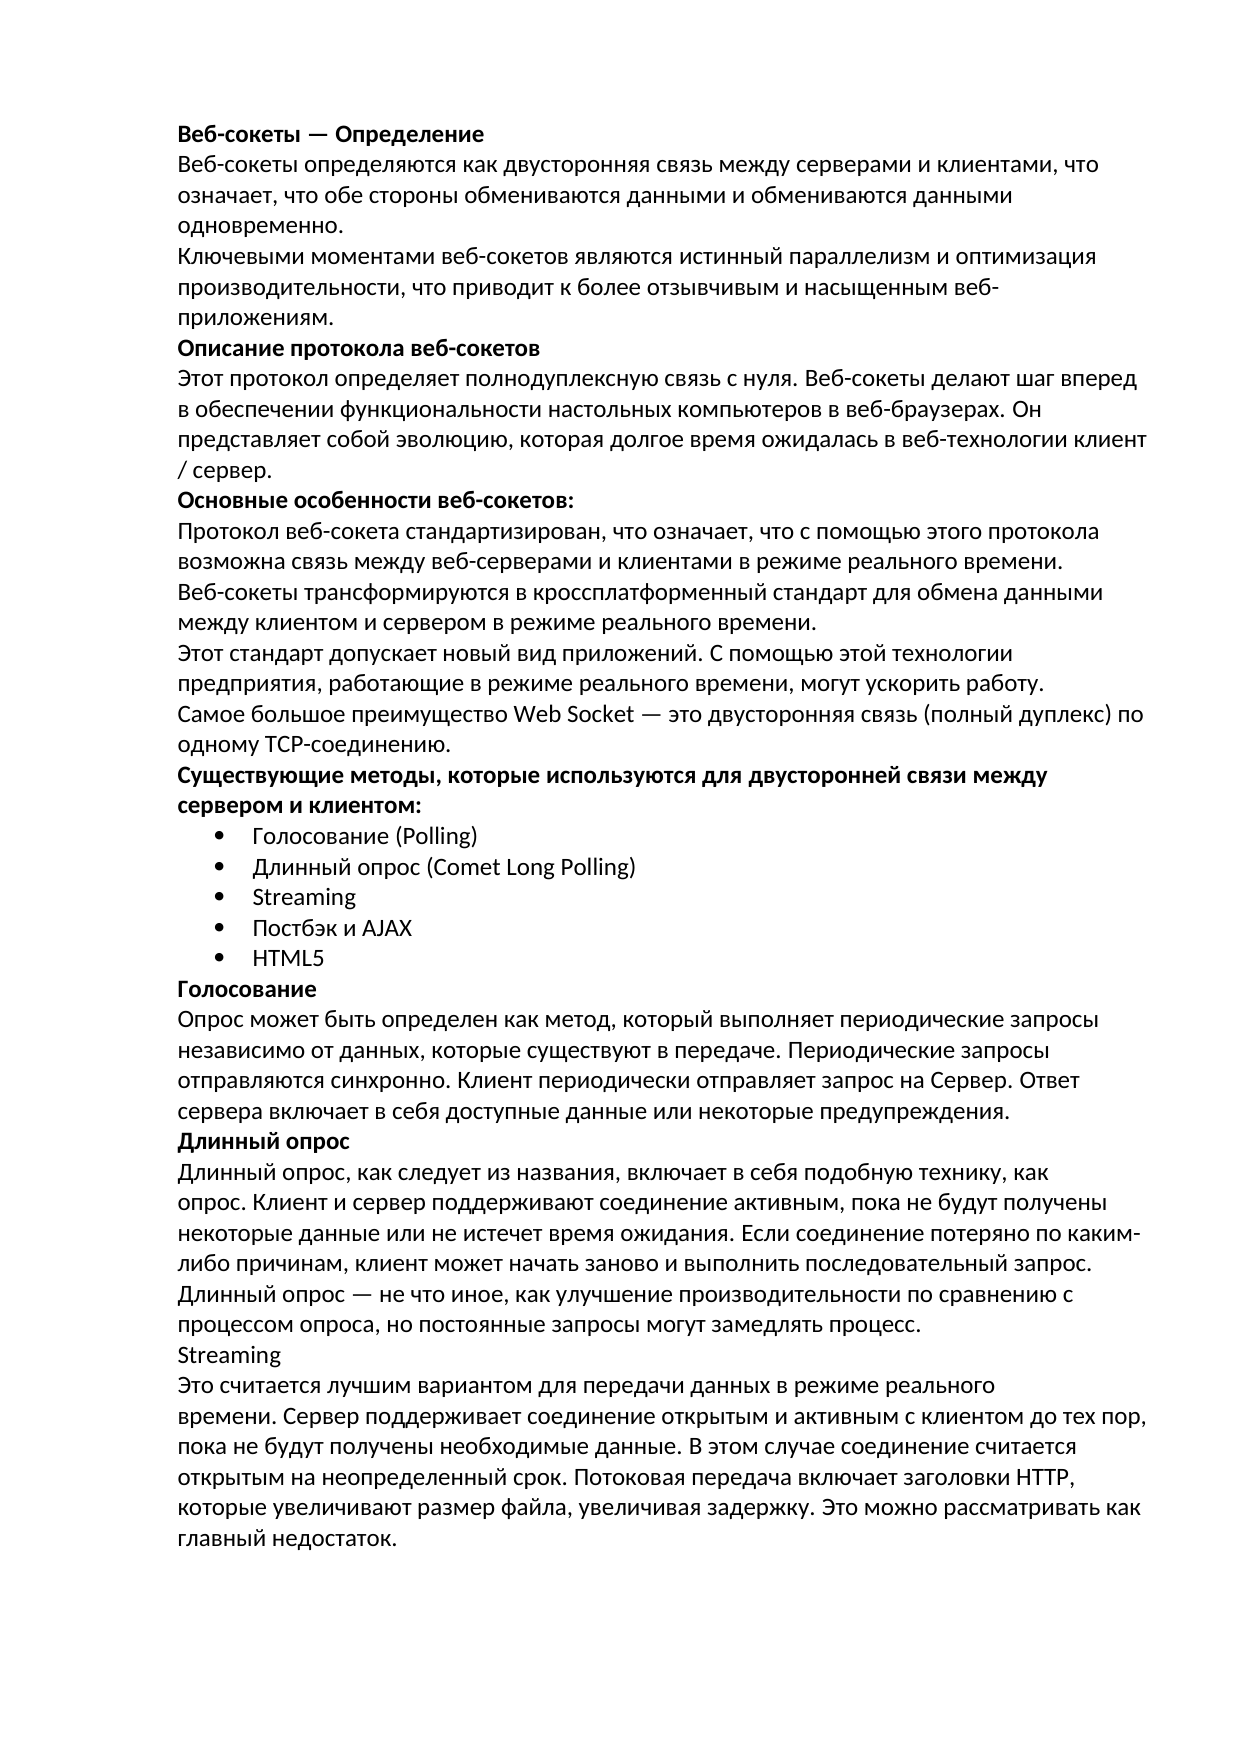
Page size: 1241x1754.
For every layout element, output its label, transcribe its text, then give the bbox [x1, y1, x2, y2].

text Основные особенности веб-сокетов: [177, 484, 1152, 515]
text Существующие методы, которые используются для двусторонней связи между сервером и клиентом: [177, 759, 1152, 820]
text Это считается лучшим вариантом для передачи данных в режиме реального времени. Сервер поддерживает соединение открытым и активным с клиентом до тех пор, пока не будут получены необходимые данные. В этом случае соединение считается открытым на неопределенный срок. Потоковая передача включает заголовки HTTP, которые увеличивают размер файла, увеличивая задержку. Это можно рассматривать как главный недостаток. [177, 1369, 1152, 1553]
text Ключевыми моментами веб-сокетов являются истинный параллелизм и оптимизация производительности, что приводит к более отзывчивым и насыщенным веб-приложениям. [177, 240, 1152, 332]
text Веб-сокеты трансформируются в кроссплатформенный стандарт для обмена данными между клиентом и сервером в режиме реального времени. [177, 576, 1152, 637]
list Длинный опрос (Comet Long Polling) [215, 851, 1152, 881]
text Этот протокол определяет полнодуплексную связь с нуля. Веб-сокеты делают шаг вперед в обеспечении функциональности настольных компьютеров в веб-браузерах. Он представляет собой эволюцию, которая долгое время ожидалась в веб-технологии клиент / сервер. [177, 362, 1152, 484]
text Веб-сокеты определяются как двусторонняя связь между серверами и клиентами, что означает, что обе стороны обмениваются данными и обмениваются данными одновременно. [177, 149, 1152, 240]
list Постбэк и AJAX [215, 912, 1152, 942]
text Протокол веб-сокета стандартизирован, что означает, что с помощью этого протокола возможна связь между веб-серверами и клиентами в режиме реального времени. [177, 515, 1152, 576]
text Streaming [177, 1339, 1152, 1369]
text Самое большое преимущество Web Socket — это двусторонняя связь (полный дуплекс) по одному TCP-соединению. [177, 698, 1152, 759]
text Голосование [177, 973, 1152, 1003]
list HTML5 [215, 942, 1152, 973]
list Голосование (Polling) [215, 820, 1152, 851]
text Этот стандарт допускает новый вид приложений. С помощью этой технологии предприятия, работающие в режиме реального времени, могут ускорить работу. [177, 637, 1152, 698]
text Опрос может быть определен как метод, который выполняет периодические запросы независимо от данных, которые существуют в передаче. Периодические запросы отправляются синхронно. Клиент периодически отправляет запрос на Сервер. Ответ сервера включает в себя доступные данные или некоторые предупреждения. [177, 1003, 1152, 1125]
text Длинный опрос [177, 1125, 1152, 1156]
text Веб-сокеты — Определение [177, 118, 1152, 149]
text Длинный опрос — не что иное, как улучшение производительности по сравнению с процессом опроса, но постоянные запросы могут замедлять процесс. [177, 1278, 1152, 1339]
text Описание протокола веб-сокетов [177, 332, 1152, 362]
list Streaming [215, 881, 1152, 912]
text Длинный опрос, как следует из названия, включает в себя подобную технику, как опрос. Клиент и сервер поддерживают соединение активным, пока не будут получены некоторые данные или не истечет время ожидания. Если соединение потеряно по каким-либо причинам, клиент может начать заново и выполнить последовательный запрос. [177, 1156, 1152, 1278]
